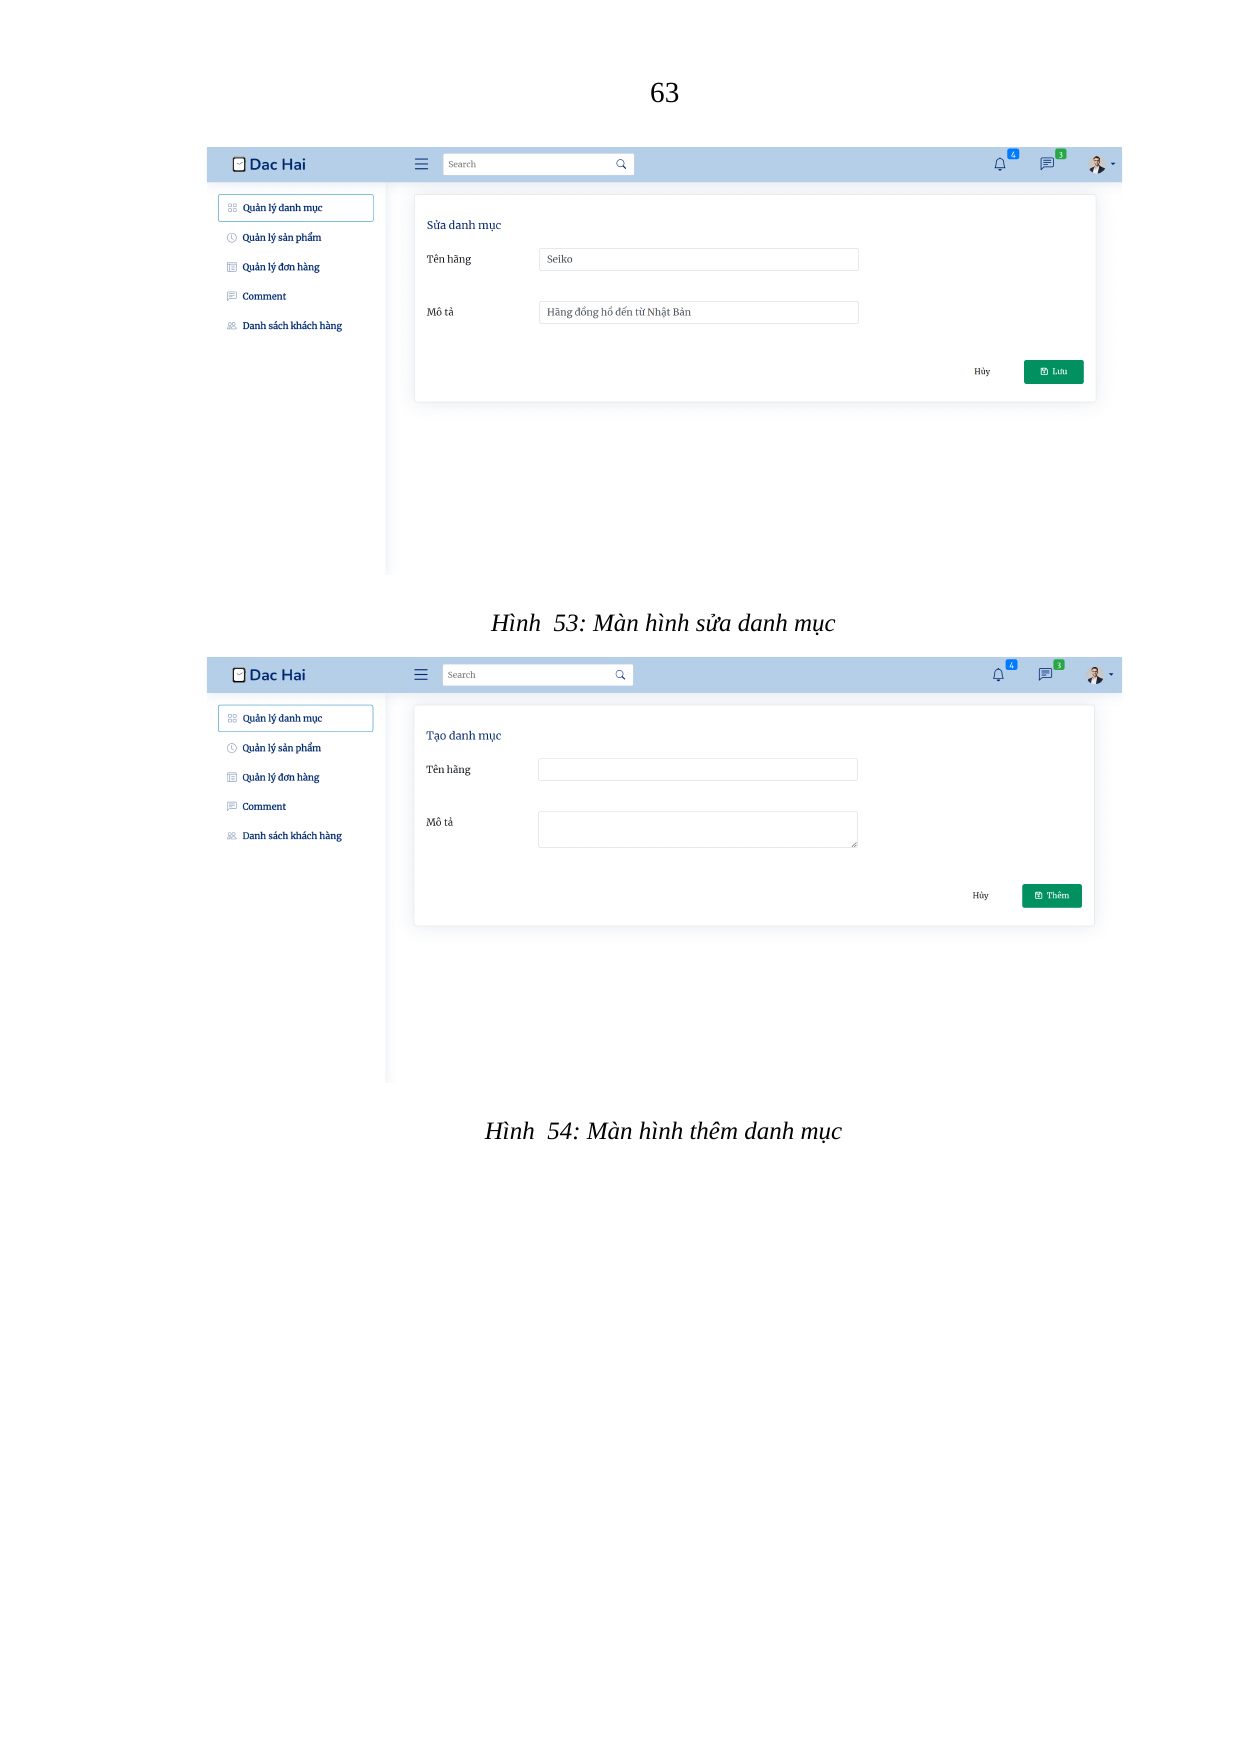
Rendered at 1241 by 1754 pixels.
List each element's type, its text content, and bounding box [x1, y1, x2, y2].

picture [206, 147, 1123, 575]
text Hình 54: Màn hình thêm danh mục [207, 1116, 1122, 1145]
picture [206, 657, 1123, 1083]
text Hình 53: Màn hình sửa danh mục [207, 608, 1122, 637]
